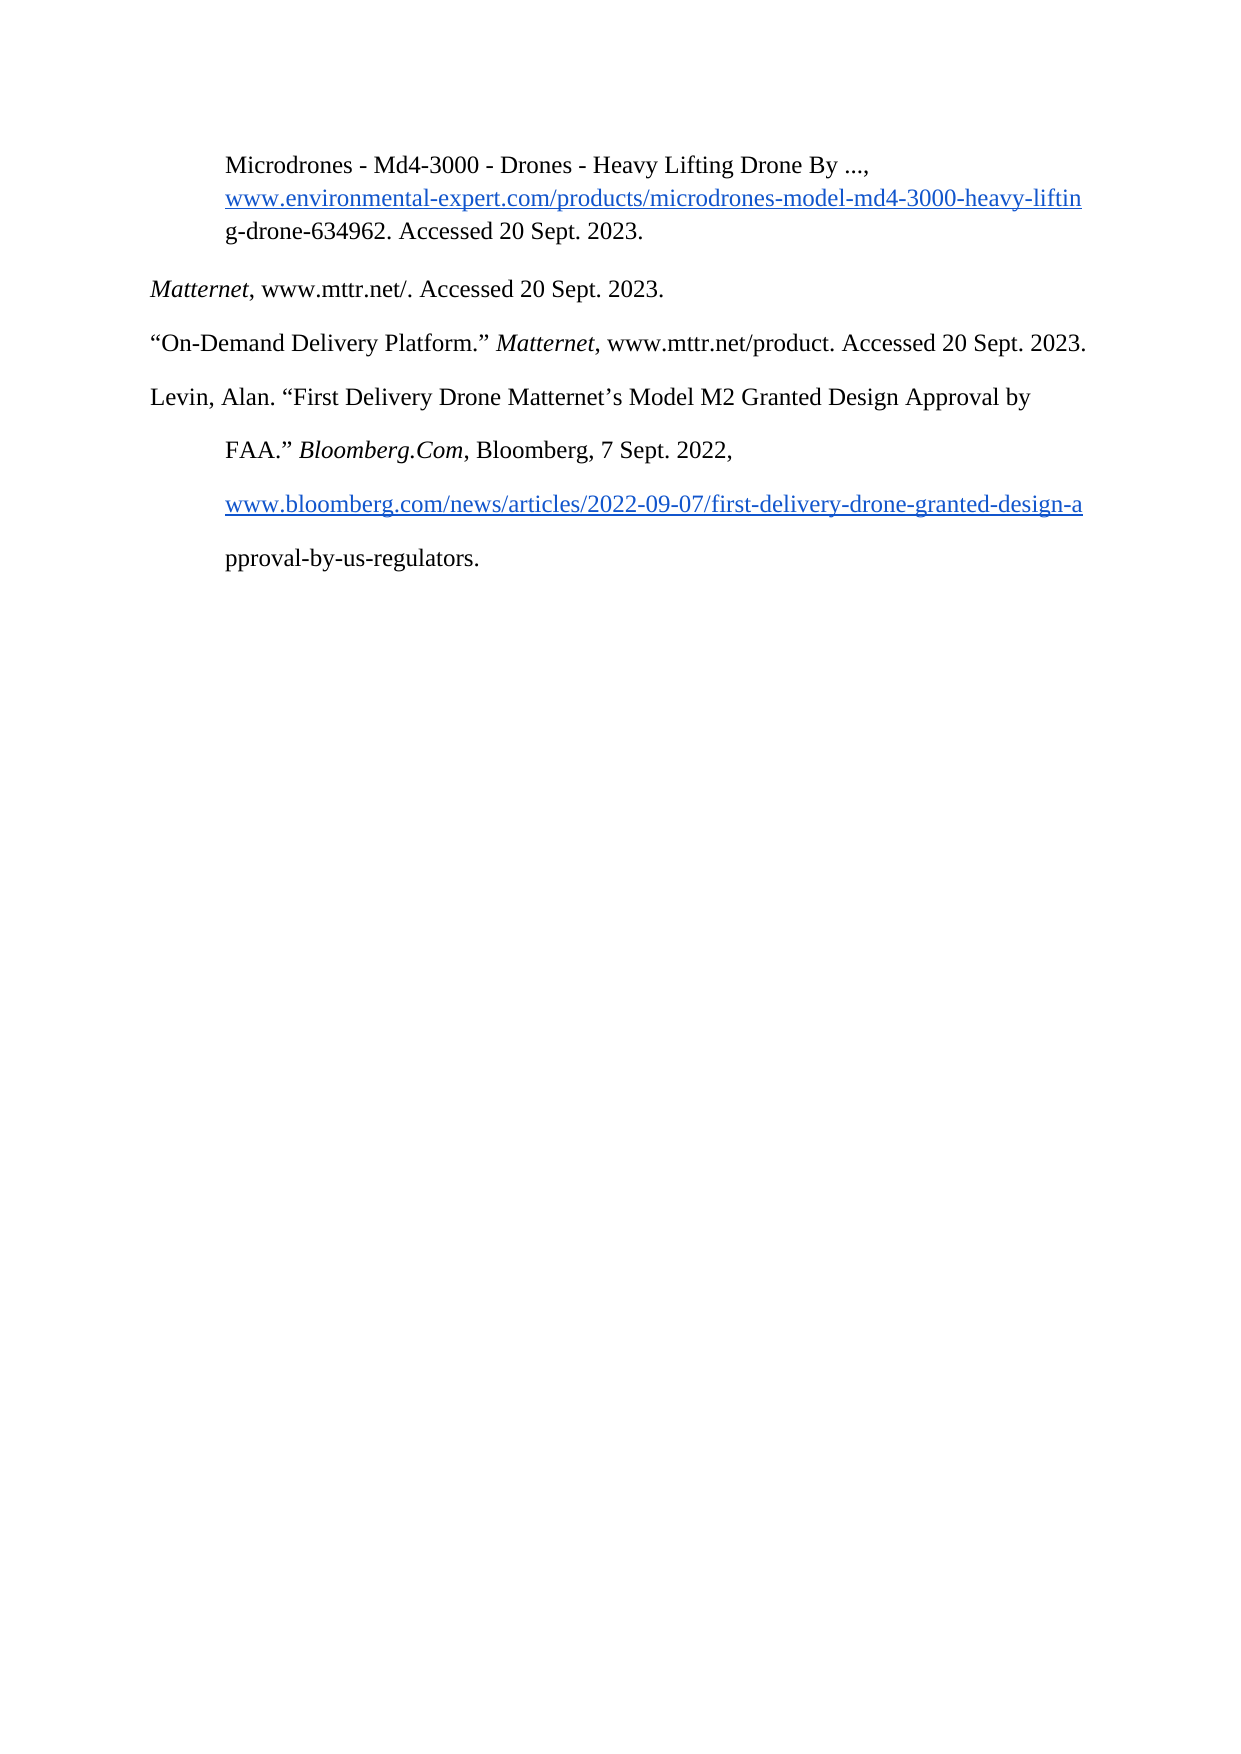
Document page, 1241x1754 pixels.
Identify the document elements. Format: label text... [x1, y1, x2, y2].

text FAA.” Bloomberg.Com, Bloomberg, 7 Sept. 2022, [225, 435, 1090, 464]
text Levin, Alan. “First Delivery Drone Matternet’s Model M2 Granted Design Approval by [150, 382, 1090, 410]
text “On-Demand Delivery Platform.” Matternet, www.mttr.net/product. Accessed 20 Sept. 2023. [150, 328, 1090, 357]
text g-drone-634962. Accessed 20 Sept. 2023. [150, 216, 1090, 245]
text www.environmental-expert.com/products/microdrones-model-md4-3000-heavy-liftin [150, 183, 1090, 212]
text Microdrones - Md4-3000 - Drones - Heavy Lifting Drone By ..., [150, 150, 1090, 179]
text www.bloomberg.com/news/articles/2022-09-07/first-delivery-drone-granted-design-a [225, 489, 1090, 518]
text Matternet, www.mttr.net/. Accessed 20 Sept. 2023. [150, 274, 1090, 303]
text pproval-by-us-regulators. [225, 543, 1090, 572]
